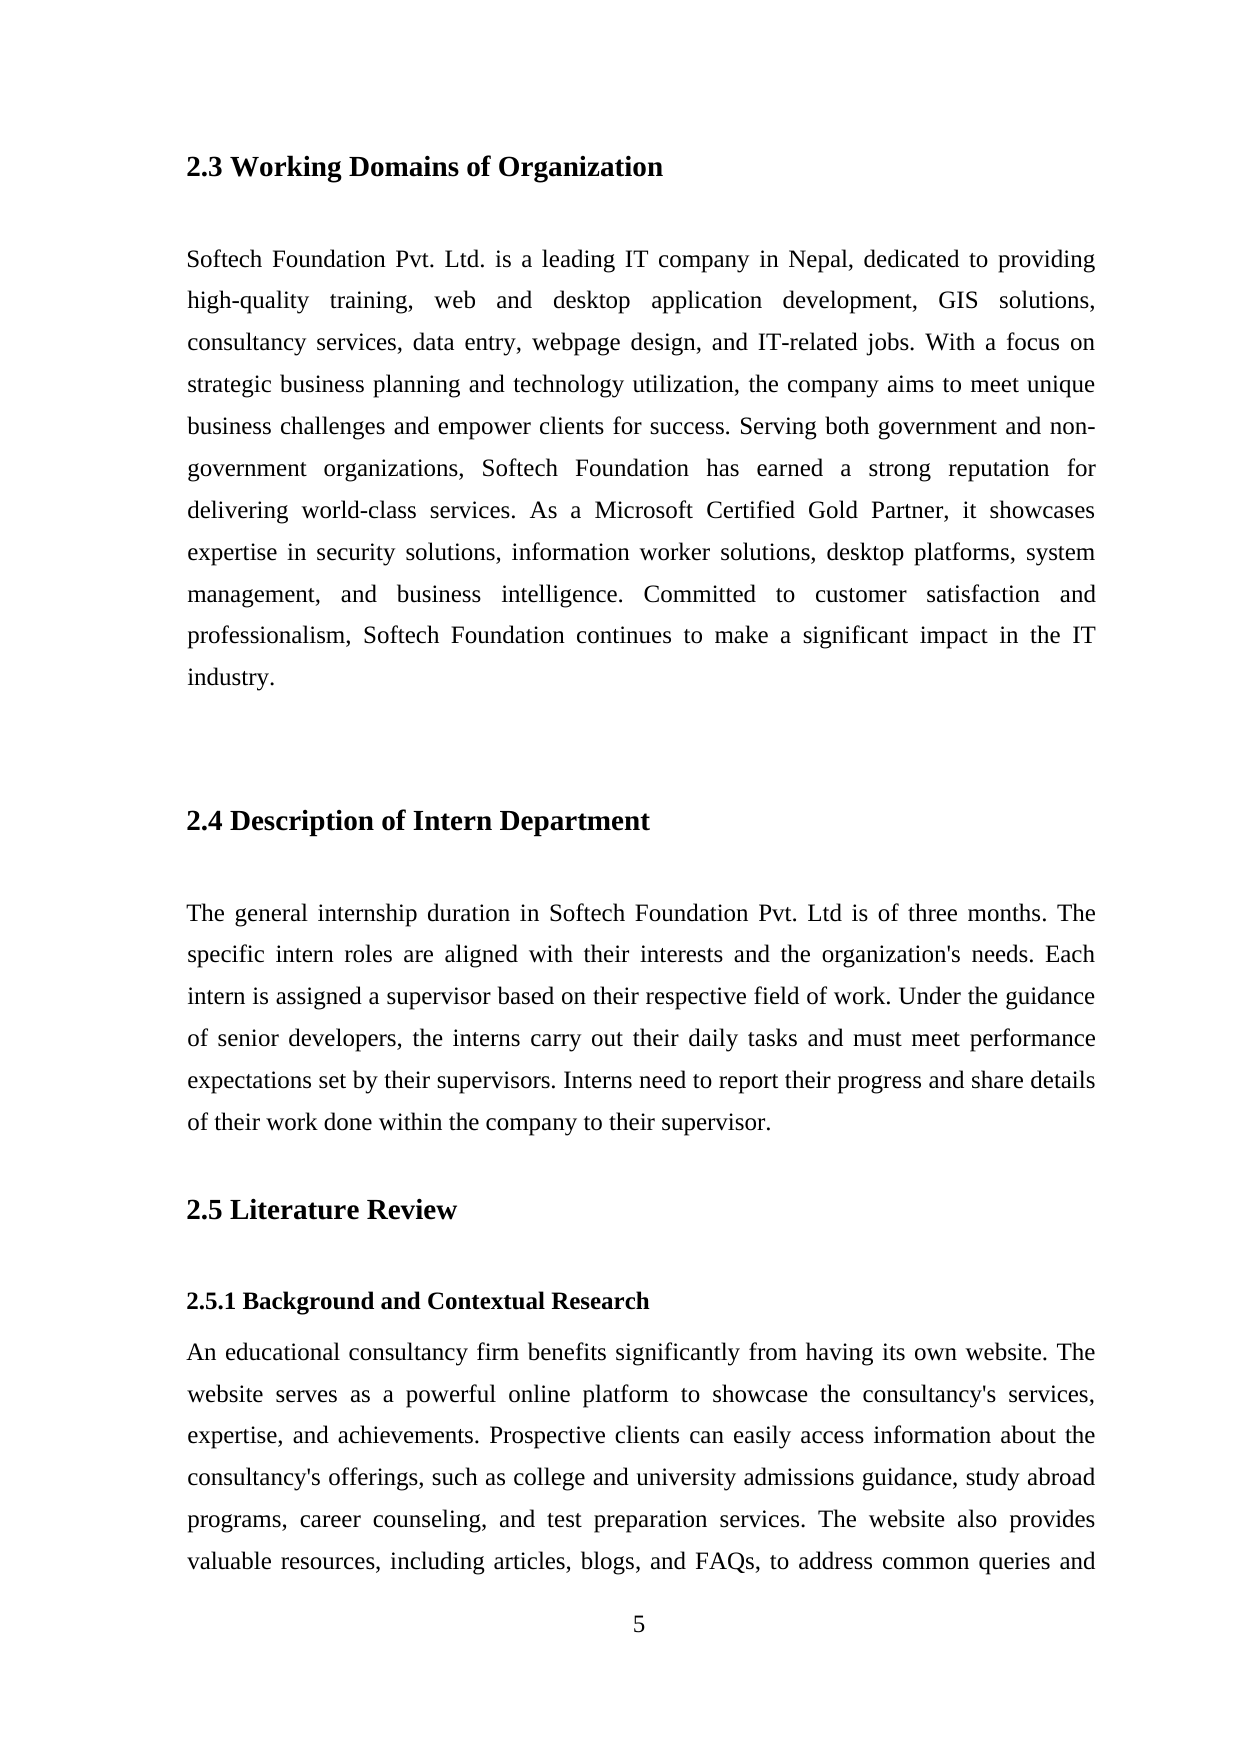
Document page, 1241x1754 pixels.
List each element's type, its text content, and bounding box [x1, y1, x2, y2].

subtitle 2.5 Literature Review [186, 1192, 1129, 1226]
subtitle 2.5.1 Background and Contextual Research [151, 1286, 1129, 1315]
subtitle 2.3 Working Domains of Organization [186, 149, 1129, 183]
subtitle 2.4 Description of Intern Department [186, 803, 1129, 837]
text Softech Foundation Pvt. Ltd. is a leading IT company in Nepal, dedicated to providing high-quality training, web and desktop application development, GIS solutions, consultancy services, data entry, webpage design, and IT-related jobs. With a focus on strategic business planning and technology utilization, the company aims to meet unique business challenges and empower clients for success. Serving both government and non-government organizations, Softech Foundation has earned a strong reputation for delivering world-class services. As a Microsoft Certified Gold Partner, it showcases expertise in security solutions, information worker solutions, desktop platforms, system management, and business intelligence. Committed to customer satisfaction and professionalism, Softech Foundation continues to make a significant impact in the IT industry. [186, 244, 1096, 691]
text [186, 1337, 1096, 1575]
text The general internship duration in Softech Foundation Pvt. Ltd is of three months. The specific intern roles are aligned with their interests and the organization's needs. Each intern is assigned a supervisor based on their respective field of work. Under the guidance of senior developers, the interns carry out their daily tasks and must meet performance expectations set by their supervisors. Interns need to report their progress and share details of their work done within the company to their supervisor. [186, 898, 1097, 1136]
